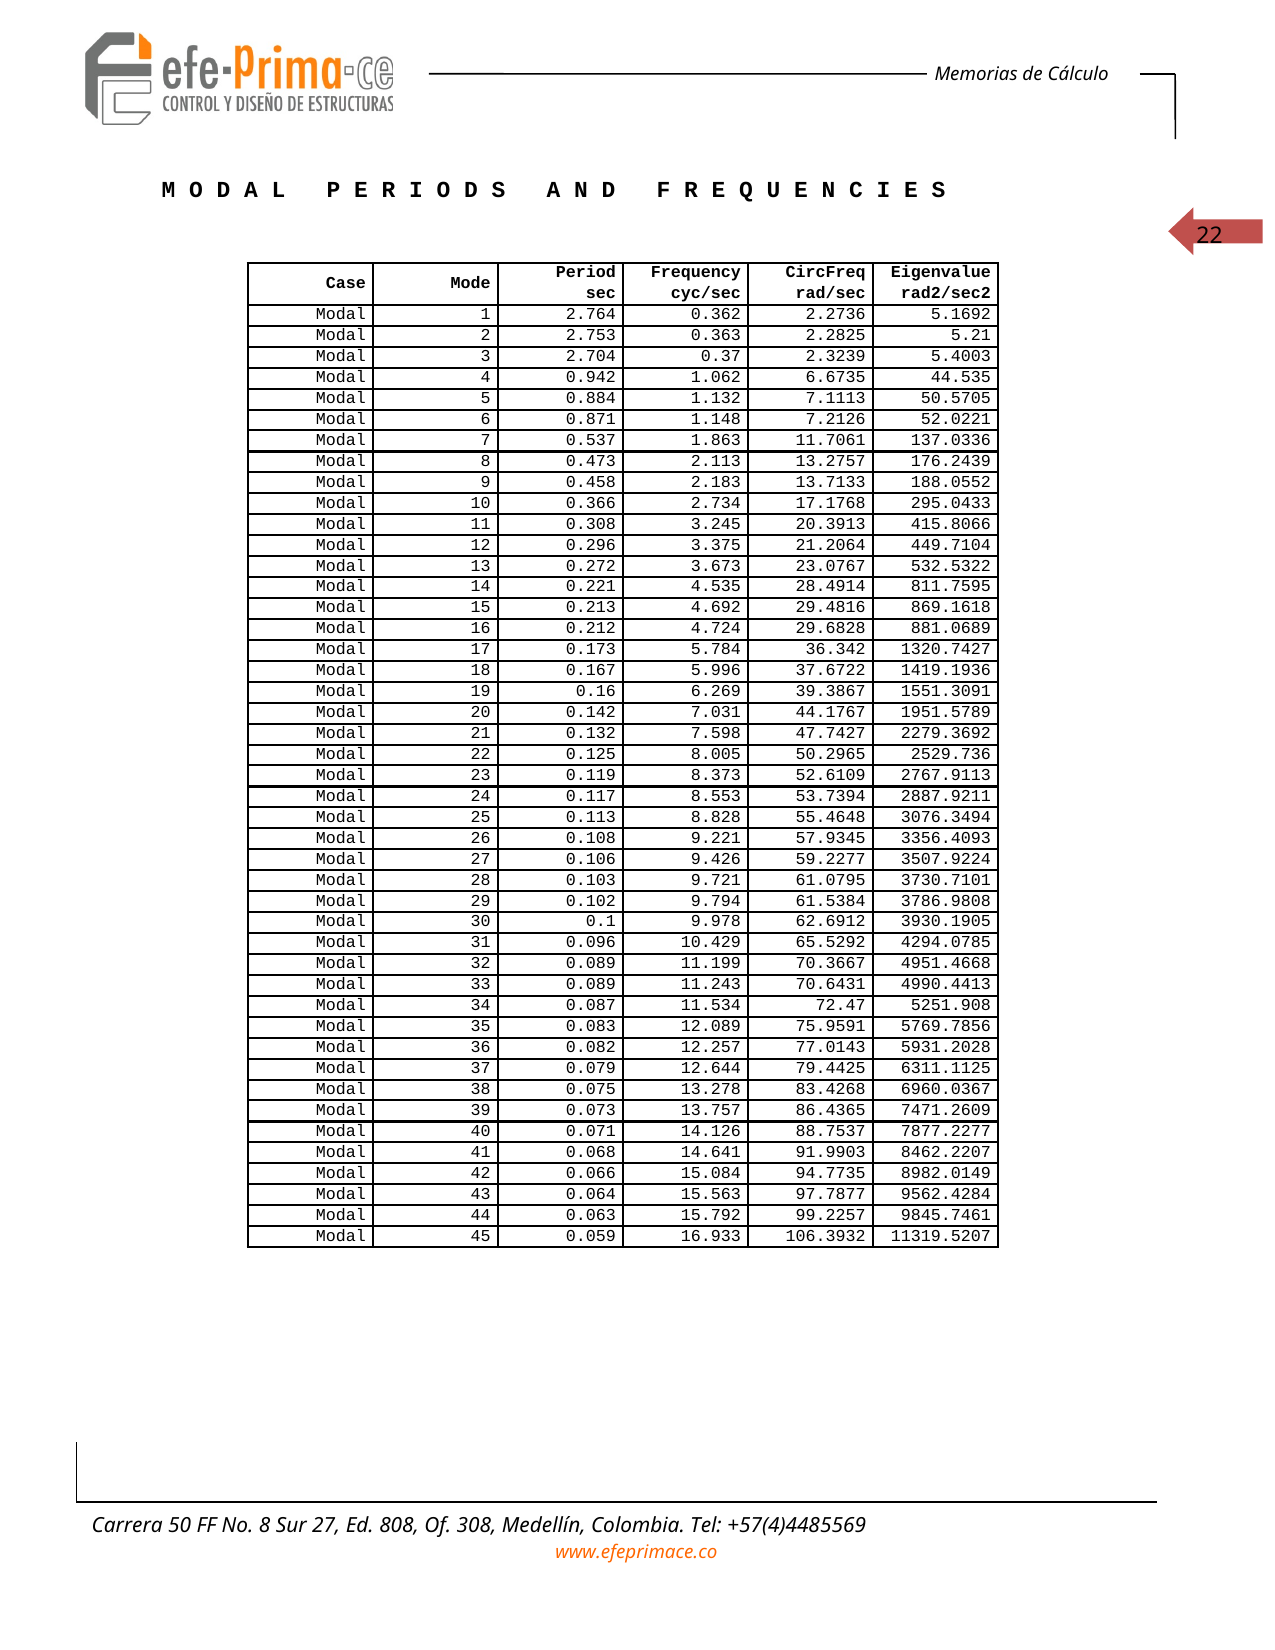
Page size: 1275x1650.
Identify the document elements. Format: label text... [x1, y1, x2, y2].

table_cell 16.933 [624, 1227, 747, 1246]
table_cell 0.106 [499, 850, 622, 869]
table_header CircFreq [749, 264, 872, 283]
table_cell 16 [374, 620, 497, 639]
table_cell 9.978 [624, 913, 747, 932]
table_cell 0.063 [499, 1206, 622, 1225]
table_cell 37.6722 [749, 662, 872, 681]
table_cell 4.692 [624, 599, 747, 618]
table_cell Modal [249, 704, 372, 722]
table_cell 0.117 [499, 788, 622, 806]
table_cell 15.084 [624, 1164, 747, 1183]
table_cell 5.784 [624, 641, 747, 660]
table_cell Modal [249, 431, 372, 450]
table_cell 0.108 [499, 829, 622, 848]
table_cell 20 [374, 704, 497, 722]
table_cell 5251.908 [874, 997, 997, 1016]
table_cell 37 [374, 1060, 497, 1078]
table_cell Modal [249, 1060, 372, 1078]
table_cell 0.066 [499, 1164, 622, 1183]
table_cell 11.199 [624, 955, 747, 974]
table_cell 0.366 [499, 494, 622, 513]
table_cell Modal [249, 578, 372, 597]
table_cell 3076.3494 [874, 808, 997, 827]
table_cell 75.9591 [749, 1018, 872, 1037]
table_cell 61.5384 [749, 892, 872, 911]
table_cell 79.4425 [749, 1060, 872, 1078]
table_cell 0.079 [499, 1060, 622, 1078]
table_cell 3930.1905 [874, 913, 997, 932]
table_cell Modal [249, 829, 372, 848]
table_cell 29.4816 [749, 599, 872, 618]
table_cell 25 [374, 808, 497, 827]
table_cell 5.996 [624, 662, 747, 681]
table_cell 8.828 [624, 808, 747, 827]
table_cell 10.429 [624, 934, 747, 953]
table_cell 2.3239 [749, 348, 872, 367]
table_cell 45 [374, 1227, 497, 1246]
table_cell 106.3932 [749, 1227, 872, 1246]
table_cell 99.2257 [749, 1206, 872, 1225]
table_cell 44.535 [874, 369, 997, 387]
table_cell 3.375 [624, 536, 747, 555]
table_cell 11319.5207 [874, 1227, 997, 1246]
table_cell 39 [374, 1101, 497, 1120]
table_cell Modal [249, 955, 372, 974]
table_cell 0.871 [499, 411, 622, 429]
table_cell 4951.4668 [874, 955, 997, 974]
table_cell 2.764 [499, 306, 622, 325]
table_cell 0.068 [499, 1143, 622, 1162]
table_cell Modal [249, 1185, 372, 1204]
table_cell 0.363 [624, 327, 747, 346]
table_cell 8.373 [624, 766, 747, 785]
table_cell Modal [249, 473, 372, 492]
table_cell 12.644 [624, 1060, 747, 1078]
table_cell 5 [374, 390, 497, 408]
table_cell 1551.3091 [874, 683, 997, 702]
table_cell 41 [374, 1143, 497, 1162]
table_cell Modal [249, 683, 372, 702]
table_cell 9.221 [624, 829, 747, 848]
table_cell 0.884 [499, 390, 622, 408]
table_cell Modal [249, 641, 372, 660]
table_cell 7471.2609 [874, 1101, 997, 1120]
table_cell rad/sec [749, 283, 872, 304]
table_cell 7.031 [624, 704, 747, 722]
table_cell 5931.2028 [874, 1039, 997, 1057]
table_cell 2 [374, 327, 497, 346]
table_cell Modal [249, 913, 372, 932]
table_cell 52.6109 [749, 766, 872, 785]
table_cell 1320.7427 [874, 641, 997, 660]
table_cell 7.1113 [749, 390, 872, 408]
table_cell 8982.0149 [874, 1164, 997, 1183]
table_cell 0.142 [499, 704, 622, 722]
table_cell Modal [249, 494, 372, 513]
table_cell Modal [249, 1081, 372, 1099]
table_cell 4.535 [624, 578, 747, 597]
table_cell 0.296 [499, 536, 622, 555]
table_cell Modal [249, 599, 372, 618]
table_cell 19 [374, 683, 497, 702]
table_cell 2529.736 [874, 746, 997, 764]
table_cell Modal [249, 871, 372, 890]
table_cell 3507.9224 [874, 850, 997, 869]
table_cell 65.5292 [749, 934, 872, 953]
table_cell 0.942 [499, 369, 622, 387]
table_cell 8.005 [624, 746, 747, 764]
table_cell 0.073 [499, 1101, 622, 1120]
table_cell 70.3667 [749, 955, 872, 974]
table_cell Modal [249, 997, 372, 1016]
table_cell 415.8066 [874, 515, 997, 534]
table_cell 34 [374, 997, 497, 1016]
table_cell 36.342 [749, 641, 872, 660]
table_cell 14 [374, 578, 497, 597]
table_cell 44.1767 [749, 704, 872, 722]
table_cell 50.2965 [749, 746, 872, 764]
table_cell 0.089 [499, 976, 622, 995]
table_header Frequency [624, 264, 747, 283]
table_cell Modal [249, 1018, 372, 1037]
table_cell Modal [249, 808, 372, 827]
table_cell 6.269 [624, 683, 747, 702]
table_cell 94.7735 [749, 1164, 872, 1183]
picture [85, 32, 393, 125]
table_cell Modal [249, 1227, 372, 1246]
table_cell 53.7394 [749, 788, 872, 806]
table_cell 77.0143 [749, 1039, 872, 1057]
table_cell 86.4365 [749, 1101, 872, 1120]
table_cell 70.6431 [749, 976, 872, 995]
table_cell 88.7537 [749, 1123, 872, 1141]
table_cell 2.704 [499, 348, 622, 367]
table_cell 2767.9113 [874, 766, 997, 785]
table_cell Modal [249, 766, 372, 785]
table_cell sec [499, 283, 622, 304]
table_cell 20.3913 [749, 515, 872, 534]
table_cell 0.102 [499, 892, 622, 911]
table_cell 17.1768 [749, 494, 872, 513]
table_cell 91.9903 [749, 1143, 872, 1162]
table_cell 4 [374, 369, 497, 387]
table_cell 9.794 [624, 892, 747, 911]
table_cell 29.6828 [749, 620, 872, 639]
table_cell 0.362 [624, 306, 747, 325]
table_cell 0.213 [499, 599, 622, 618]
table_cell 13.7133 [749, 473, 872, 492]
table_cell 31 [374, 934, 497, 953]
table_cell Modal [249, 620, 372, 639]
table_cell Modal [249, 892, 372, 911]
table_cell 12.257 [624, 1039, 747, 1057]
table_cell 0.089 [499, 955, 622, 974]
table_cell Modal [249, 515, 372, 534]
table_cell Modal [249, 306, 372, 325]
table_cell 10 [374, 494, 497, 513]
table_cell 0.458 [499, 473, 622, 492]
table_cell 43 [374, 1185, 497, 1204]
table_cell Modal [249, 453, 372, 471]
table_cell 97.7877 [749, 1185, 872, 1204]
table_cell 3730.7101 [874, 871, 997, 890]
table_cell 881.0689 [874, 620, 997, 639]
table_cell 2.753 [499, 327, 622, 346]
table_cell 40 [374, 1123, 497, 1141]
table_cell 6.6735 [749, 369, 872, 387]
table_cell 449.7104 [874, 536, 997, 555]
table_cell 0.37 [624, 348, 747, 367]
table_cell Modal [249, 1101, 372, 1120]
table_cell 7.598 [624, 725, 747, 743]
table_cell 0.212 [499, 620, 622, 639]
table_cell 57.9345 [749, 829, 872, 848]
table_cell 0.272 [499, 557, 622, 576]
table_cell 21 [374, 725, 497, 743]
table_cell Modal [249, 662, 372, 681]
table_cell 3356.4093 [874, 829, 997, 848]
table_cell Modal [249, 788, 372, 806]
table_cell 2.2825 [749, 327, 872, 346]
table_cell 42 [374, 1164, 497, 1183]
table_cell 13.2757 [749, 453, 872, 471]
table_cell 28.4914 [749, 578, 872, 597]
table_cell 0.537 [499, 431, 622, 450]
table_cell 52.0221 [874, 411, 997, 429]
table_cell 83.4268 [749, 1081, 872, 1099]
table_cell 23.0767 [749, 557, 872, 576]
table_cell 6 [374, 411, 497, 429]
table_cell 5.4003 [874, 348, 997, 367]
table_cell 0.167 [499, 662, 622, 681]
table_cell 59.2277 [749, 850, 872, 869]
table_cell 0.103 [499, 871, 622, 890]
table_cell 5.21 [874, 327, 997, 346]
table_cell 8 [374, 453, 497, 471]
table_cell Modal [249, 1123, 372, 1141]
table_cell 15.563 [624, 1185, 747, 1204]
table_cell 1419.1936 [874, 662, 997, 681]
table_cell cyc/sec [624, 283, 747, 304]
table_cell 1951.5789 [874, 704, 997, 722]
table_header Case [249, 264, 372, 304]
table_cell 0.075 [499, 1081, 622, 1099]
table_cell 3786.9808 [874, 892, 997, 911]
table_cell 0.064 [499, 1185, 622, 1204]
table_cell Modal [249, 850, 372, 869]
table_cell 532.5322 [874, 557, 997, 576]
table_cell 0.16 [499, 683, 622, 702]
table_header Mode [374, 264, 497, 304]
table_cell 32 [374, 955, 497, 974]
table_cell Modal [249, 1164, 372, 1183]
table_cell Modal [249, 934, 372, 953]
table_cell 22 [374, 746, 497, 764]
table_cell 137.0336 [874, 431, 997, 450]
table_cell 1.062 [624, 369, 747, 387]
table_cell 0.059 [499, 1227, 622, 1246]
table_cell Modal [249, 1039, 372, 1057]
table_cell 62.6912 [749, 913, 872, 932]
table_cell 14.641 [624, 1143, 747, 1162]
table_cell rad2/sec2 [874, 283, 997, 304]
table_cell Modal [249, 411, 372, 429]
table_cell 0.119 [499, 766, 622, 785]
table_cell 3.245 [624, 515, 747, 534]
table_cell 11.243 [624, 976, 747, 995]
table_cell 47.7427 [749, 725, 872, 743]
table_cell 2.113 [624, 453, 747, 471]
table_cell Modal [249, 557, 372, 576]
table_cell 1.148 [624, 411, 747, 429]
table_cell 11 [374, 515, 497, 534]
table_cell Modal [249, 976, 372, 995]
table_cell 17 [374, 641, 497, 660]
table_cell Modal [249, 536, 372, 555]
table_cell 811.7595 [874, 578, 997, 597]
table_cell 1.132 [624, 390, 747, 408]
table_cell 2.2736 [749, 306, 872, 325]
text M O D A L P E R I O D S A N D F R E Q U E N C I E S [148, 179, 1098, 205]
table_cell 176.2439 [874, 453, 997, 471]
table_cell 21.2064 [749, 536, 872, 555]
table_cell 72.47 [749, 997, 872, 1016]
table_cell 0.113 [499, 808, 622, 827]
table_cell 0.125 [499, 746, 622, 764]
table_cell 28 [374, 871, 497, 890]
table_cell 55.4648 [749, 808, 872, 827]
table_cell 869.1618 [874, 599, 997, 618]
table_cell 23 [374, 766, 497, 785]
table_cell 0.308 [499, 515, 622, 534]
table_cell 5.1692 [874, 306, 997, 325]
table_cell 2.734 [624, 494, 747, 513]
table_cell Modal [249, 1206, 372, 1225]
table_cell 6960.0367 [874, 1081, 997, 1099]
table_cell Modal [249, 1143, 372, 1162]
table_cell 50.5705 [874, 390, 997, 408]
table_cell 1.863 [624, 431, 747, 450]
table_cell 33 [374, 976, 497, 995]
table_cell 188.0552 [874, 473, 997, 492]
table_cell Modal [249, 348, 372, 367]
table_cell 24 [374, 788, 497, 806]
table_cell Modal [249, 746, 372, 764]
table_cell 9562.4284 [874, 1185, 997, 1204]
table_cell 0.473 [499, 453, 622, 471]
table_cell 13 [374, 557, 497, 576]
table_cell 0.173 [499, 641, 622, 660]
table_cell 38 [374, 1081, 497, 1099]
table_cell 295.0433 [874, 494, 997, 513]
table_cell 2279.3692 [874, 725, 997, 743]
table_cell 0.082 [499, 1039, 622, 1057]
table_cell 3.673 [624, 557, 747, 576]
table_cell 4990.4413 [874, 976, 997, 995]
table_cell 0.132 [499, 725, 622, 743]
table_cell 0.071 [499, 1123, 622, 1141]
table_cell 12.089 [624, 1018, 747, 1037]
table_cell 9.721 [624, 871, 747, 890]
table_cell 3 [374, 348, 497, 367]
table_cell 1 [374, 306, 497, 325]
table_cell 0.221 [499, 578, 622, 597]
table_cell 4.724 [624, 620, 747, 639]
table_cell 9845.7461 [874, 1206, 997, 1225]
table_cell 18 [374, 662, 497, 681]
table_cell 0.096 [499, 934, 622, 953]
table_cell 0.083 [499, 1018, 622, 1037]
table_cell 9 [374, 473, 497, 492]
table_cell 27 [374, 850, 497, 869]
table_cell 15 [374, 599, 497, 618]
table_cell 11.534 [624, 997, 747, 1016]
table_cell 7 [374, 431, 497, 450]
table_cell 6311.1125 [874, 1060, 997, 1078]
table_cell 35 [374, 1018, 497, 1037]
table_cell 13.278 [624, 1081, 747, 1099]
table_cell 13.757 [624, 1101, 747, 1120]
table_cell 2.183 [624, 473, 747, 492]
table_cell 2887.9211 [874, 788, 997, 806]
table_cell 29 [374, 892, 497, 911]
table_cell 61.0795 [749, 871, 872, 890]
table_cell Modal [249, 390, 372, 408]
table_cell Modal [249, 327, 372, 346]
table_cell 26 [374, 829, 497, 848]
table_cell 5769.7856 [874, 1018, 997, 1037]
table_cell 8462.2207 [874, 1143, 997, 1162]
table_cell 11.7061 [749, 431, 872, 450]
table_cell 8.553 [624, 788, 747, 806]
table_cell 44 [374, 1206, 497, 1225]
table_cell 0.1 [499, 913, 622, 932]
table_cell 30 [374, 913, 497, 932]
table_cell 0.087 [499, 997, 622, 1016]
table_header Eigenvalue [874, 264, 997, 283]
table_cell 14.126 [624, 1123, 747, 1141]
table_cell Modal [249, 369, 372, 387]
table_cell 4294.0785 [874, 934, 997, 953]
table_cell 7.2126 [749, 411, 872, 429]
table_cell 12 [374, 536, 497, 555]
table_header Period [499, 264, 622, 283]
table_cell 9.426 [624, 850, 747, 869]
table_cell 7877.2277 [874, 1123, 997, 1141]
table_cell 15.792 [624, 1206, 747, 1225]
table_cell Modal [249, 725, 372, 743]
table_cell 36 [374, 1039, 497, 1057]
table_cell 39.3867 [749, 683, 872, 702]
